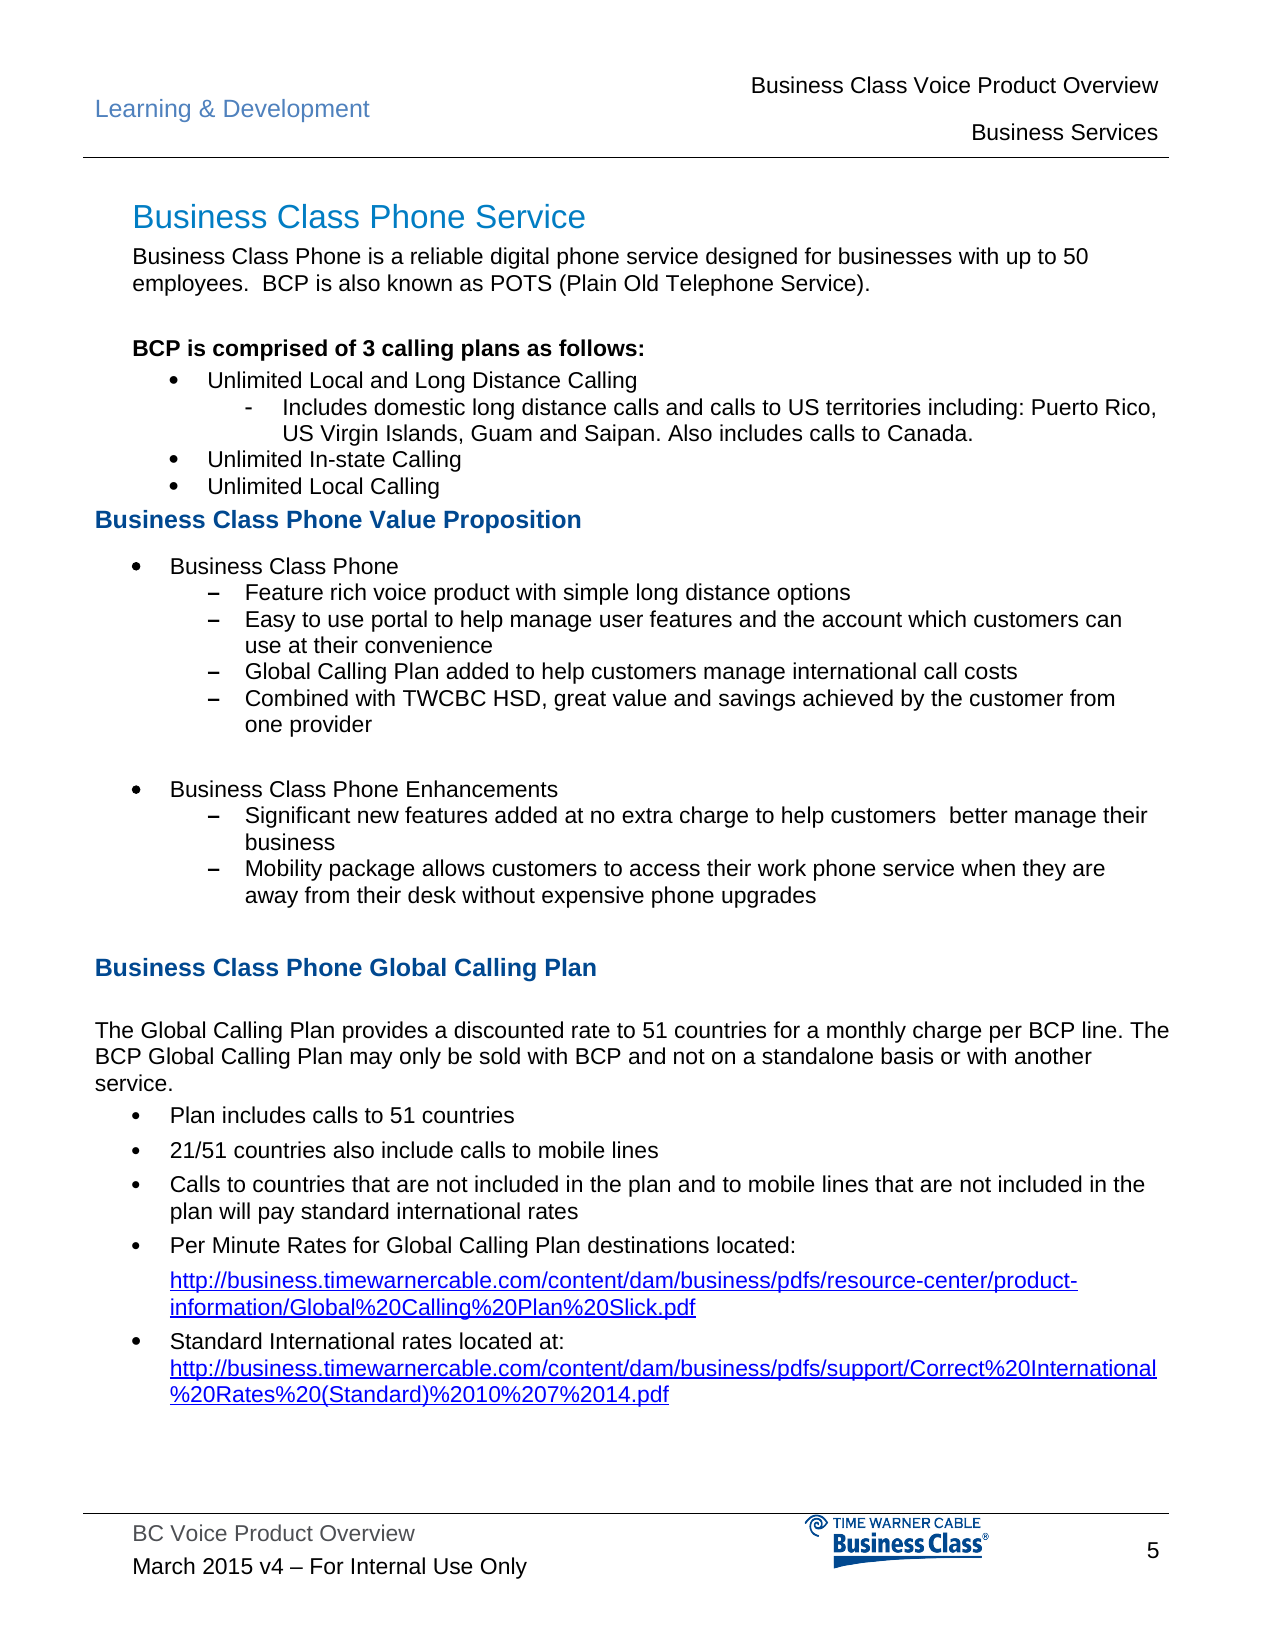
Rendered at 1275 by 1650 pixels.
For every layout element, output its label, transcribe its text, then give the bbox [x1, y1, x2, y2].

text http://business.timewarnercable.com/content/dam/business/pdfs/resource-center/product-information/Global%20Calling%20Plan%20Slick.pdf [169, 1267, 1181, 1320]
text The Global Calling Plan provides a discounted rate to 51 countries for a monthly charge per BCP line. The BCP Global Calling Plan may only be sold with BCP and not on a standalone basis or with another service. [94, 1017, 1181, 1096]
subtitle Business Class Phone Global Calling Plan [94, 953, 1181, 982]
list Plan includes calls to 51 countries [132, 1102, 1181, 1128]
list Standard International rates located at: http://business.timewarnercable.com/content/dam/business/pdfs/support/Correct%20International%20Rates%20(Standard)%2010%207%2014.pdf [132, 1328, 1181, 1407]
list Calls to countries that are not included in the plan and to mobile lines that are not included in the plan will pay standard international rates [132, 1171, 1181, 1224]
list Per Minute Rates for Global Calling Plan destinations located: [132, 1232, 1181, 1259]
picture [799, 1514, 996, 1571]
table_cell Business Class Phone Value Proposition [83, 505, 1169, 547]
table_cell Business Class Phone Feature rich voice product with simple long distance options Easy to use portal to help manage user features and the account which customers can use at their convenience Global Calling Plan added to help customers manage international call costs Combined with TWCBC HSD, great value and savings achieved by the customer from one provider Business Class Phone Enhancements Significant new features added at no extra charge to help customers better manage their business Mobility package allows customers to access their work phone service when they are away from their desk without expensive phone upgrades [83, 547, 1169, 914]
table_header Business Class Phone Service [83, 191, 1169, 237]
table_cell Business Class Phone is a reliable digital phone service designed for businesses with up to 50 employees. BCP is also known as POTS (Plain Old Telephone Service). BCP is comprised of 3 calling plans as follows: Unlimited Local and Long Distance Calling Includes domestic long distance calls and calls to US territories including: Puerto Rico, US Virgin Islands, Guam and Saipan. Also includes calls to Canada. Unlimited In-state Calling Unlimited Local Calling [83, 237, 1169, 505]
list 21/51 countries also include calls to mobile lines [132, 1137, 1181, 1163]
